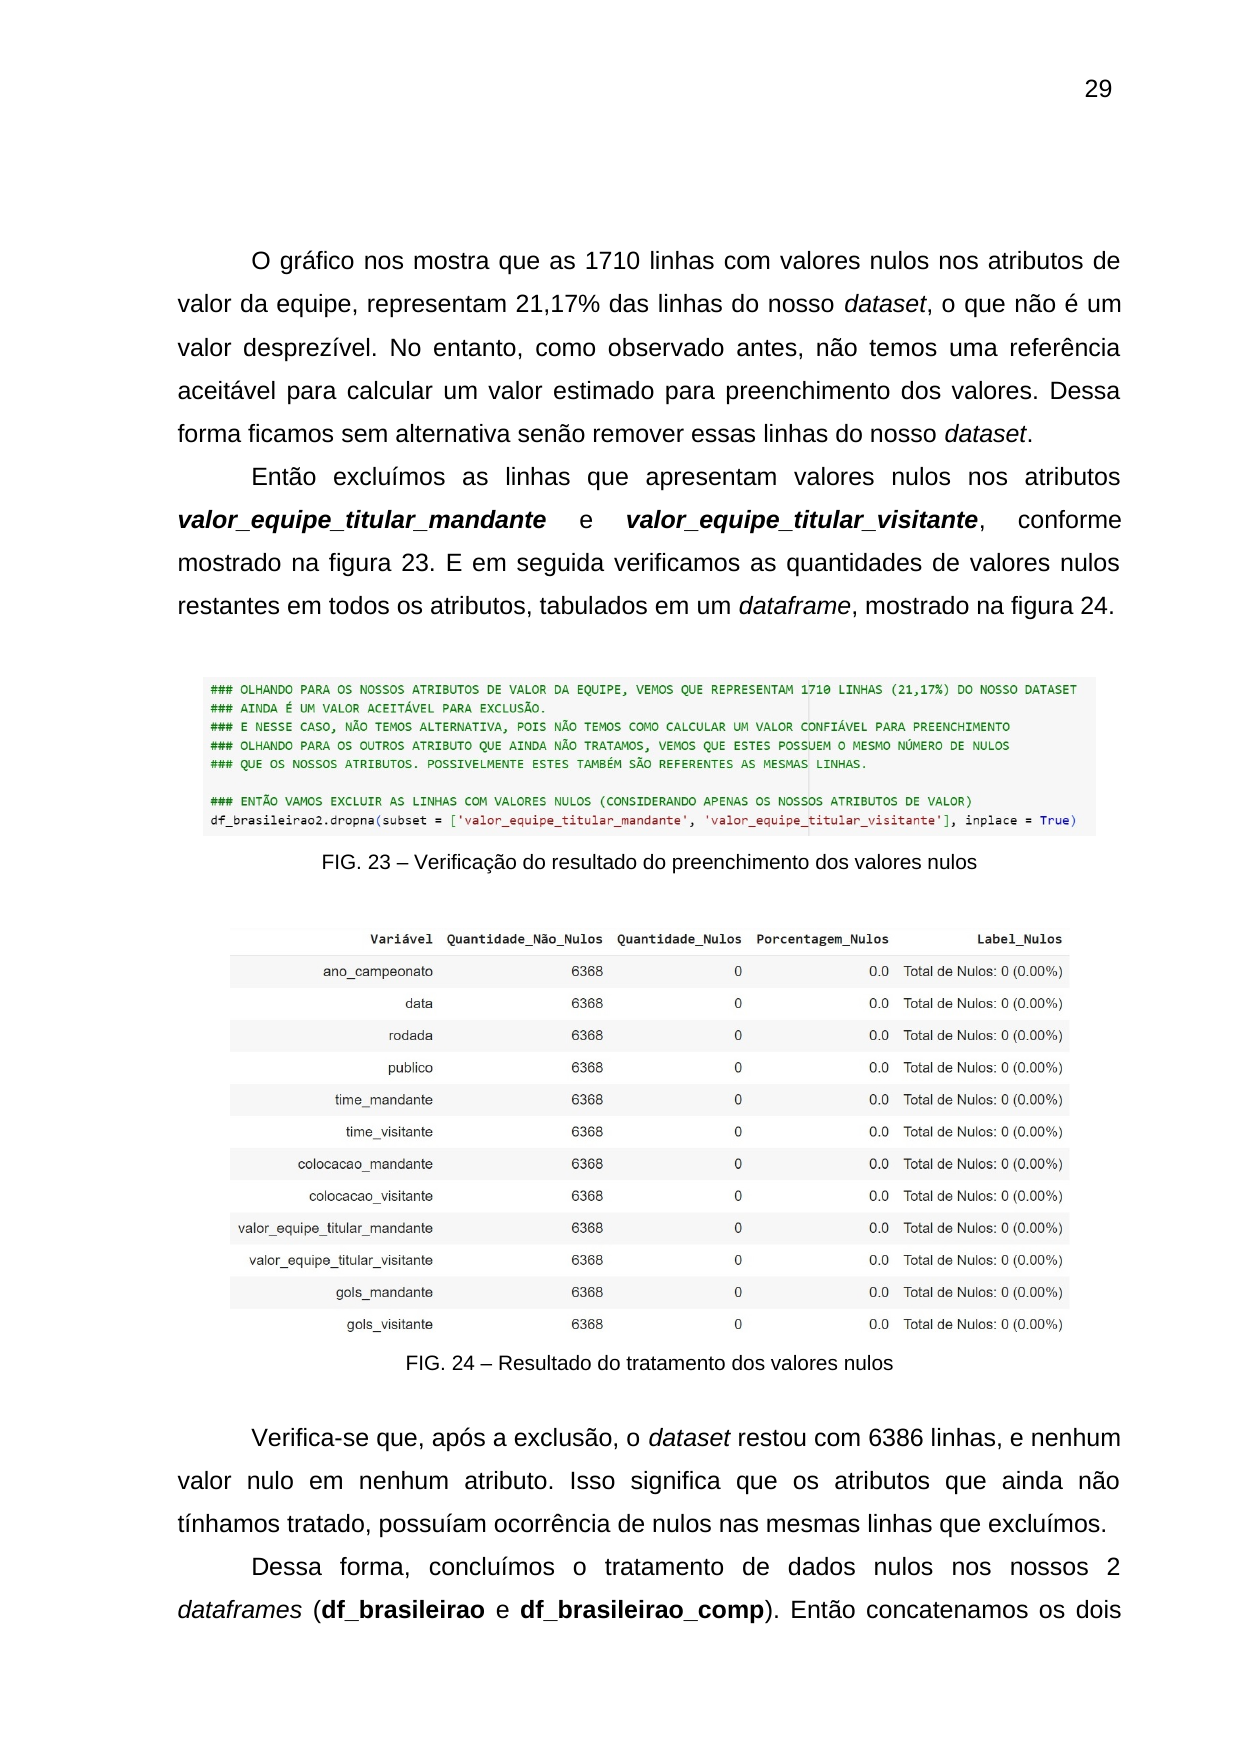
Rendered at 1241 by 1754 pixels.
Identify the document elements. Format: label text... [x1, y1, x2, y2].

text FIG. 24 – Resultado do tratamento dos valores nulos [177, 1351, 1122, 1375]
text Verifica-se que, após a exclusão, o dataset restou com 6386 linhas, e nenhum valor nulo em nenhum atributo. Isso significa que os atributos que ainda não tínhamos tratado, possuíam ocorrência de nulos nas mesmas linhas que excluímos. [177, 1423, 1122, 1538]
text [177, 1552, 1122, 1624]
picture [203, 677, 1096, 836]
text FIG. 23 – Verificação do resultado do preenchimento dos valores nulos [177, 850, 1122, 874]
text O gráfico nos mostra que as 1710 linhas com valores nulos nos atributos de valor da equipe, representam 21,17% das linhas do nosso dataset, o que não é um valor desprezível. No entanto, como observado antes, não temos uma referência aceitável para calcular um valor estimado para preenchimento dos valores. Dessa forma ficamos sem alternativa senão remover essas linhas do nosso dataset. [177, 246, 1122, 447]
picture [230, 928, 1070, 1337]
text Então excluímos as linhas que apresentam valores nulos nos atributos valor_equipe_titular_mandante e valor_equipe_titular_visitante, conforme mostrado na figura 23. E em seguida verificamos as quantidades de valores nulos restantes em todos os atributos, tabulados em um dataframe, mostrado na figura 24. [177, 462, 1122, 620]
